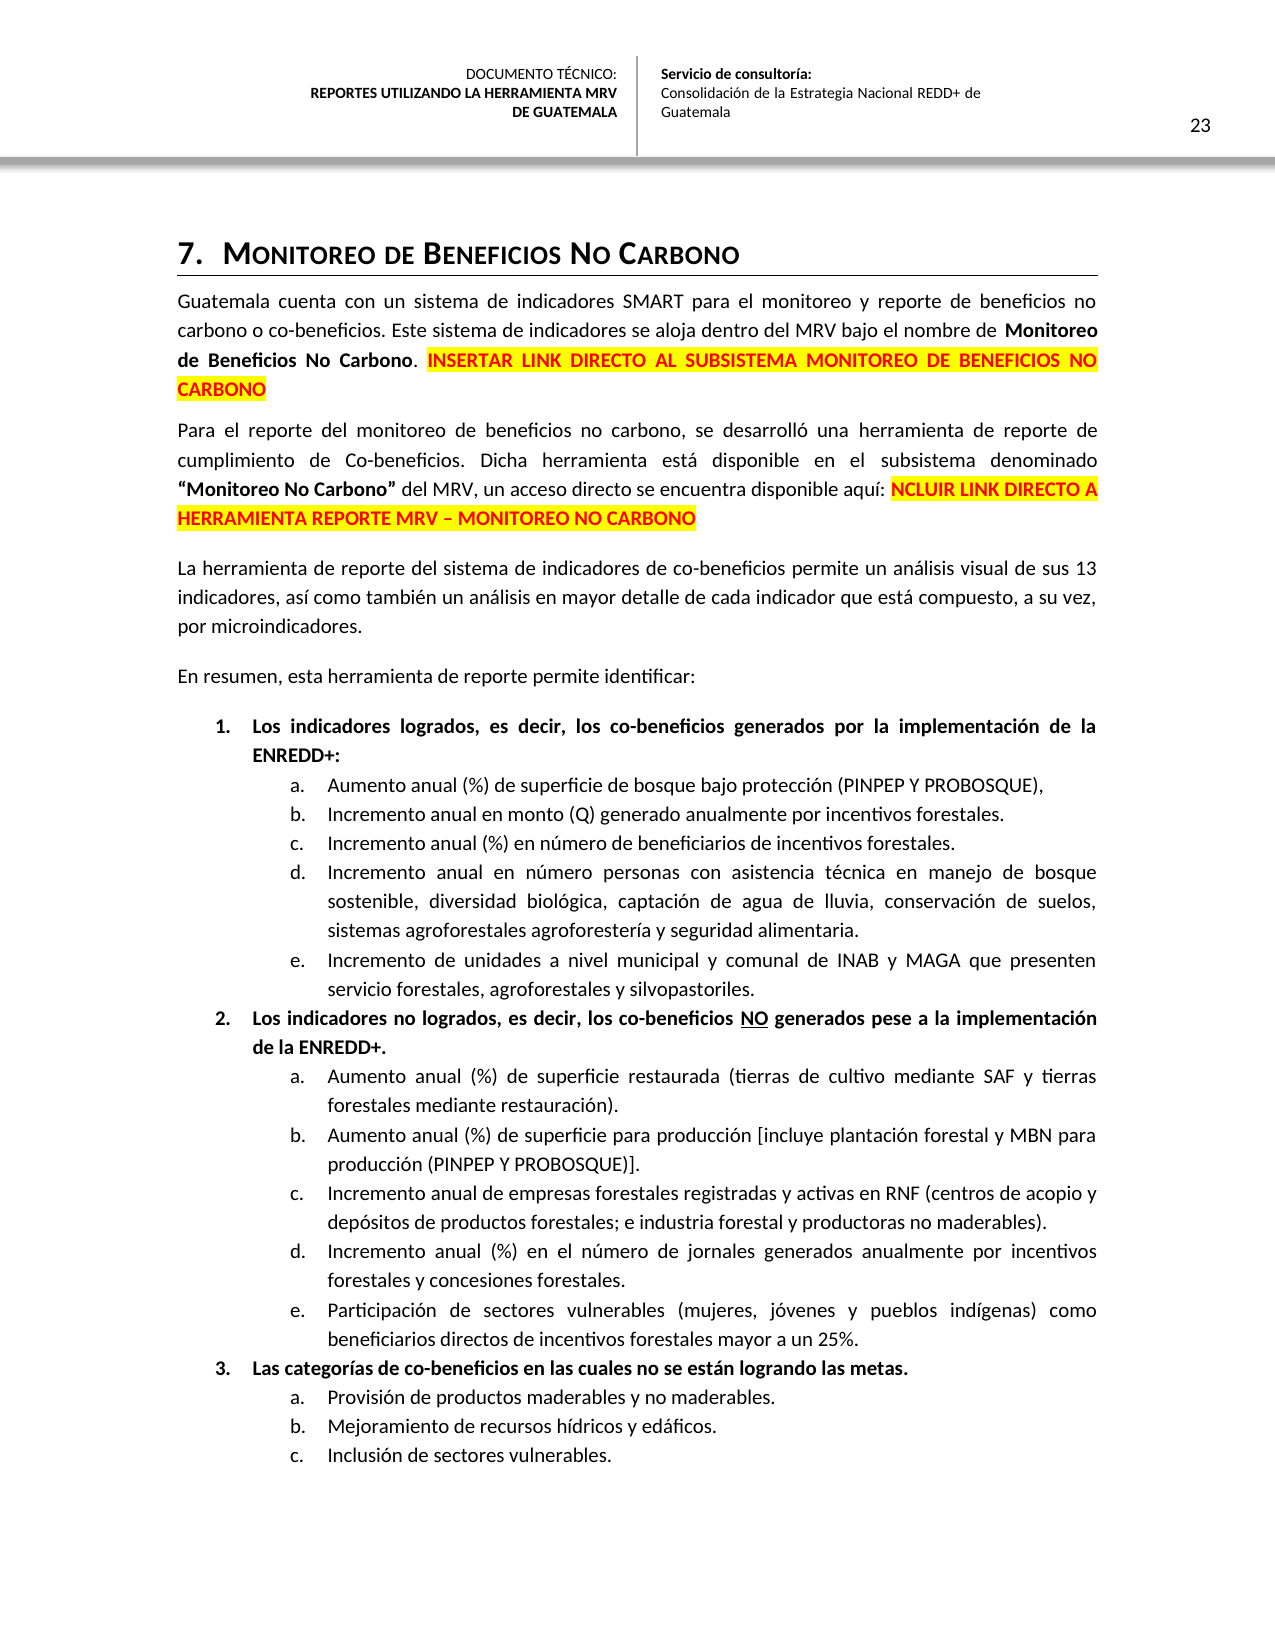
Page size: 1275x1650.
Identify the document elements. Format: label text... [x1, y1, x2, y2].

list Incremento anual (%) en número de beneficiarios de incentivos forestales. [290, 830, 1098, 856]
list Incremento anual en monto (Q) generado anualmente por incentivos forestales. [290, 801, 1098, 826]
list Incremento anual (%) en el número de jornales generados anualmente por incentivos forestales y concesiones forestales. [290, 1238, 1098, 1293]
list Aumento anual (%) de superficie para producción [incluye plantación forestal y MBN para producción (PINPEP Y PROBOSQUE)]. [290, 1122, 1098, 1176]
list Los indicadores no logrados, es decir, los co-beneficios NO generados pese a la implementación de la ENREDD+. [215, 1005, 1098, 1060]
subtitle Monitoreo de Beneficios No Carbono [177, 232, 1098, 275]
list Provisión de productos maderables y no maderables. [290, 1384, 1098, 1410]
list Incremento anual en número personas con asistencia técnica en manejo de bosque sostenible, diversidad biológica, captación de agua de lluvia, conservación de suelos, sistemas agroforestales agroforestería y seguridad alimentaria. [290, 859, 1098, 943]
list Mejoramiento de recursos hídricos y edáficos. [290, 1413, 1098, 1439]
list Las categorías de co-beneficios en las cuales no se están logrando las metas. [215, 1355, 1098, 1381]
list Incremento anual de empresas forestales registradas y activas en RNF (centros de acopio y depósitos de productos forestales; e industria forestal y productoras no maderables). [290, 1180, 1098, 1235]
list Inclusión de sectores vulnerables. [290, 1443, 1098, 1468]
text Para el reporte del monitoreo de beneficios no carbono, se desarrolló una herramienta de reporte de cumplimiento de Co-beneficios. Dicha herramienta está disponible en el subsistema denominado “Monitoreo No Carbono” del MRV, un acceso directo se encuentra disponible aquí: NCLUIR LINK DIRECTO A HERRAMIENTA REPORTE MRV – MONITOREO NO CARBONO [177, 418, 1098, 531]
list Participación de sectores vulnerables (mujeres, jóvenes y pueblos indígenas) como beneficiarios directos de incentivos forestales mayor a un 25%. [290, 1297, 1098, 1351]
text Guatemala cuenta con un sistema de indicadores SMART para el monitoreo y reporte de beneficios no carbono o co-beneficios. Este sistema de indicadores se aloja dentro del MRV bajo el nombre de Monitoreo de Beneficios No Carbono. INSERTAR LINK DIRECTO AL SUBSISTEMA MONITOREO DE BENEFICIOS NO CARBONO [177, 288, 1098, 401]
text La herramienta de reporte del sistema de indicadores de co-beneficios permite un análisis visual de sus 13 indicadores, así como también un análisis en mayor detalle de cada indicador que está compuesto, a su vez, por microindicadores. [177, 555, 1098, 639]
list Los indicadores logrados, es decir, los co-beneficios generados por la implementación de la ENREDD+: [215, 713, 1098, 768]
text En resumen, esta herramienta de reporte permite identificar: [177, 663, 1098, 689]
list Aumento anual (%) de superficie restaurada (tierras de cultivo mediante SAF y tierras forestales mediante restauración). [290, 1063, 1098, 1118]
list Aumento anual (%) de superficie de bosque bajo protección (PINPEP Y PROBOSQUE), [290, 772, 1098, 797]
list Incremento de unidades a nivel municipal y comunal de INAB y MAGA que presenten servicio forestales, agroforestales y silvopastoriles. [290, 947, 1098, 1001]
